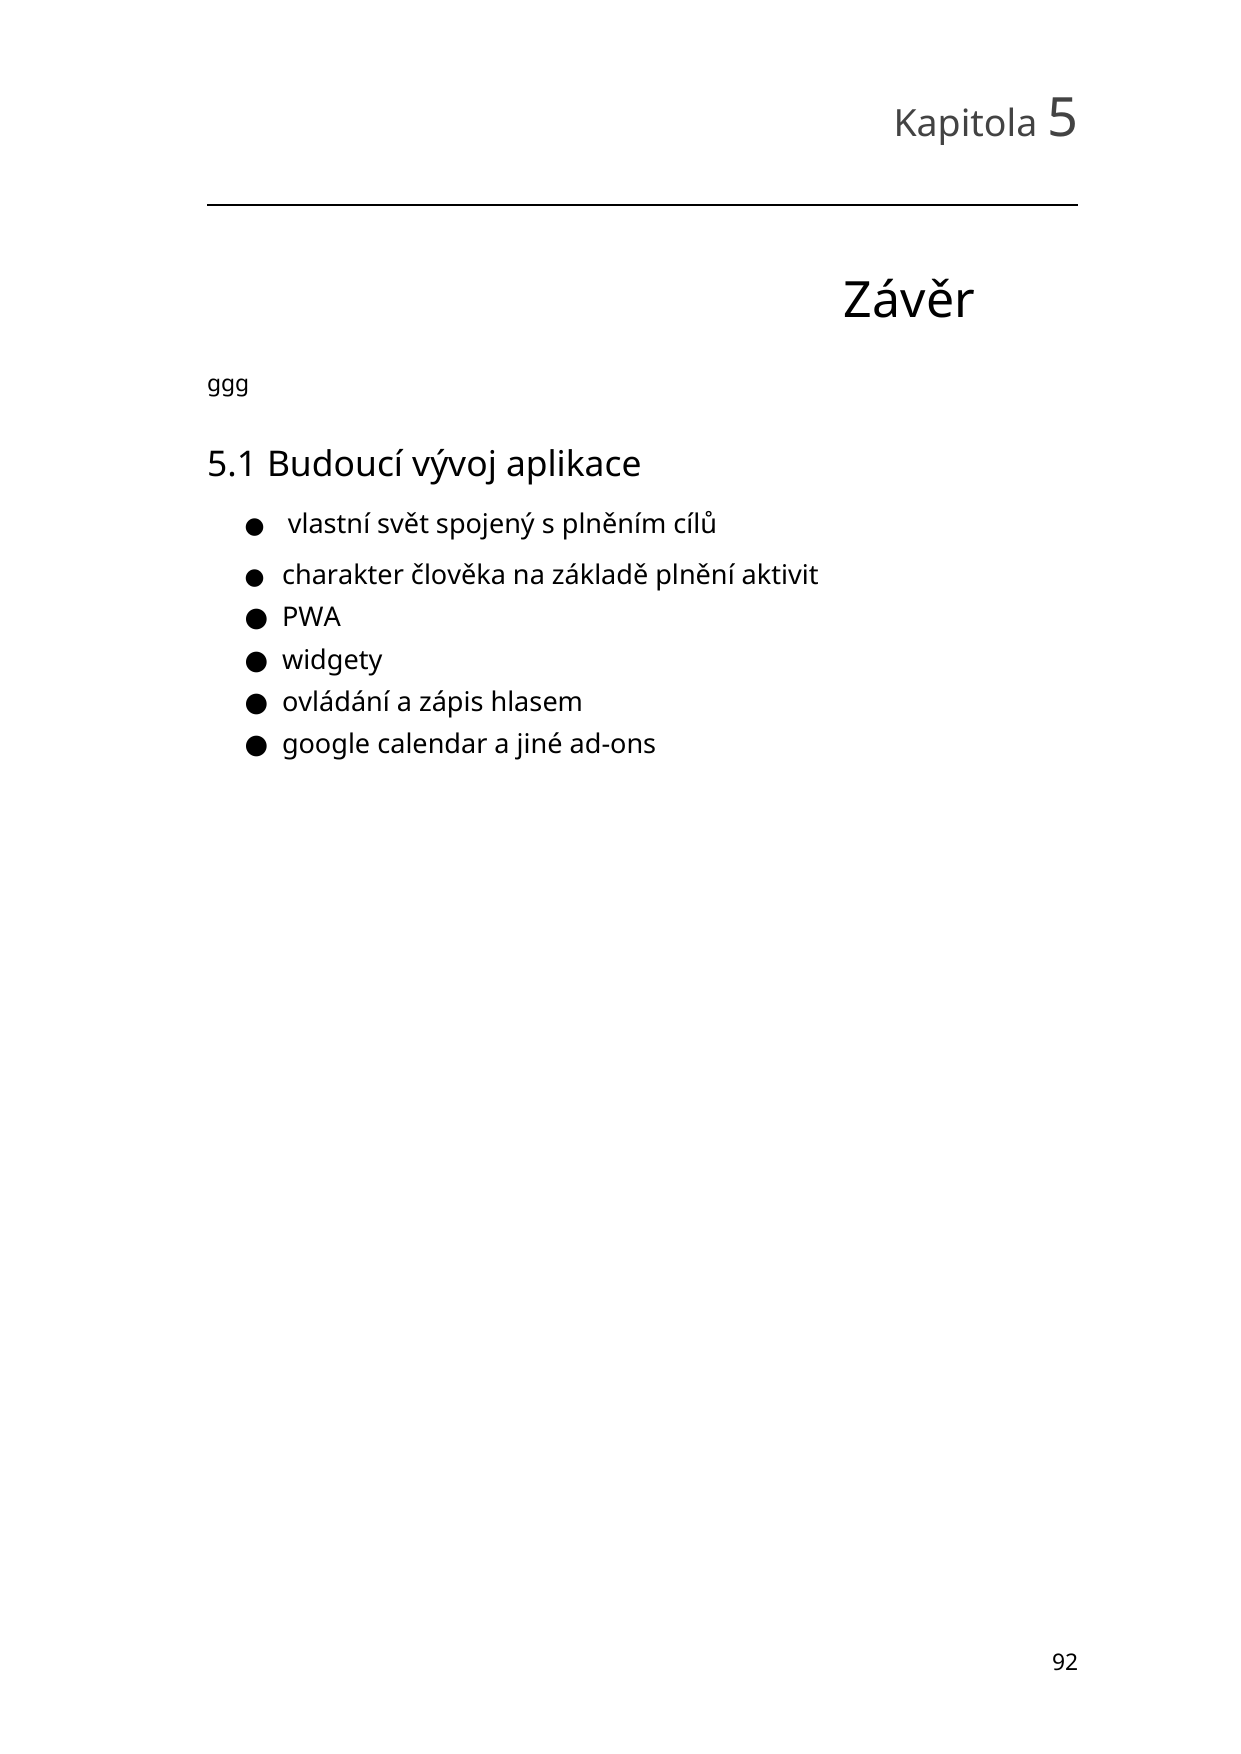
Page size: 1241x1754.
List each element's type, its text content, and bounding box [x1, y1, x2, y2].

list widgety [244, 640, 1033, 677]
list google calendar a jiné ad-ons [244, 725, 1033, 762]
list ovládání a zápis hlasem [244, 682, 1033, 719]
subtitle Závěr [207, 264, 974, 332]
list PWA [244, 598, 1033, 634]
list charakter člověka na základě plnění aktivit [244, 555, 1033, 592]
list vlastní svět spojený s plněním cílů [244, 504, 1033, 541]
subtitle Budoucí vývoj aplikace [207, 439, 1033, 487]
text ggg [207, 367, 1033, 399]
